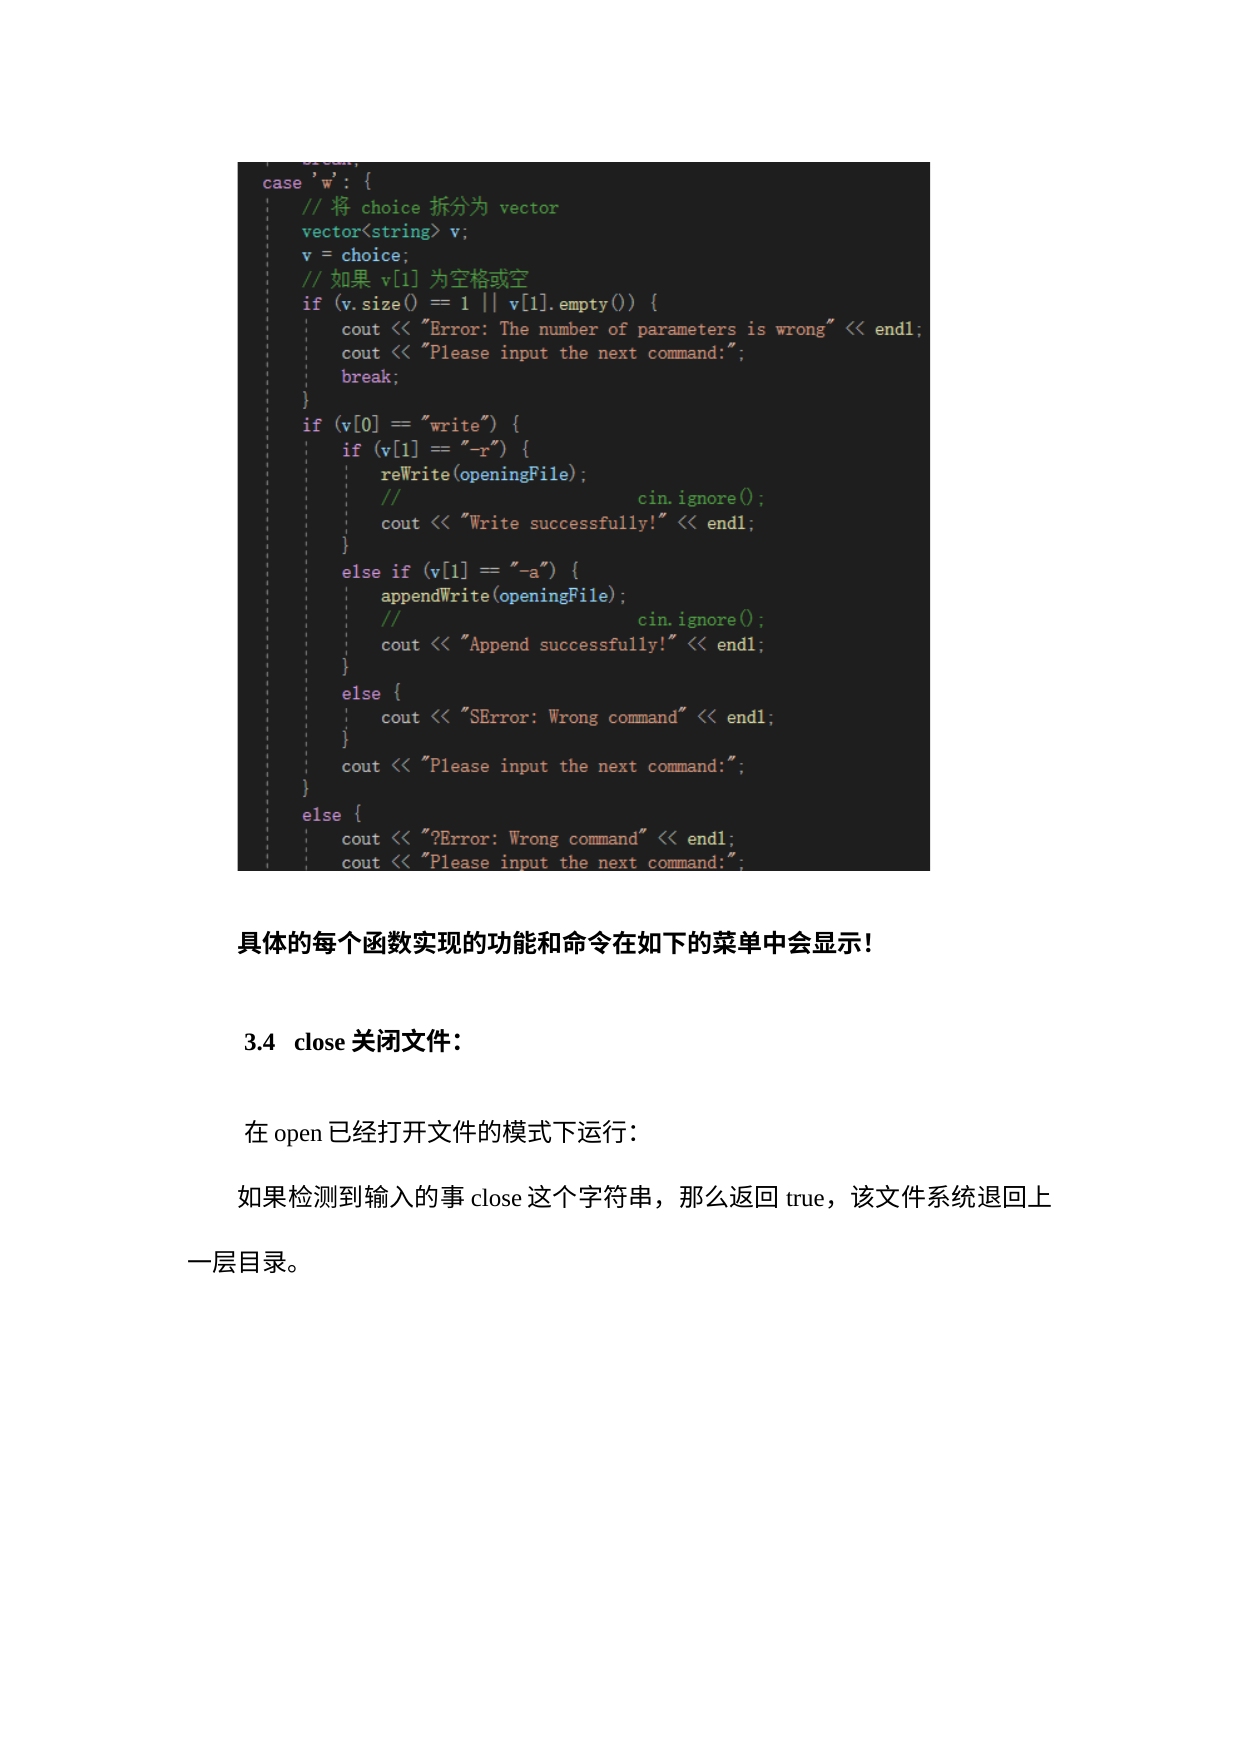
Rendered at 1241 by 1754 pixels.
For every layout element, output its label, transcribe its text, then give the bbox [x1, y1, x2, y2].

text 在open已经打开文件的模式下运行： [244, 1098, 1053, 1163]
picture [237, 162, 930, 871]
text 具体的每个函数实现的功能和命令在如下的菜单中会显示！ [187, 909, 1053, 974]
subtitle close 关闭文件： [244, 1007, 1028, 1072]
text 如果检测到输入的事close这个字符串，那么返回true，该文件系统退回上一层目录。 [187, 1163, 1053, 1293]
